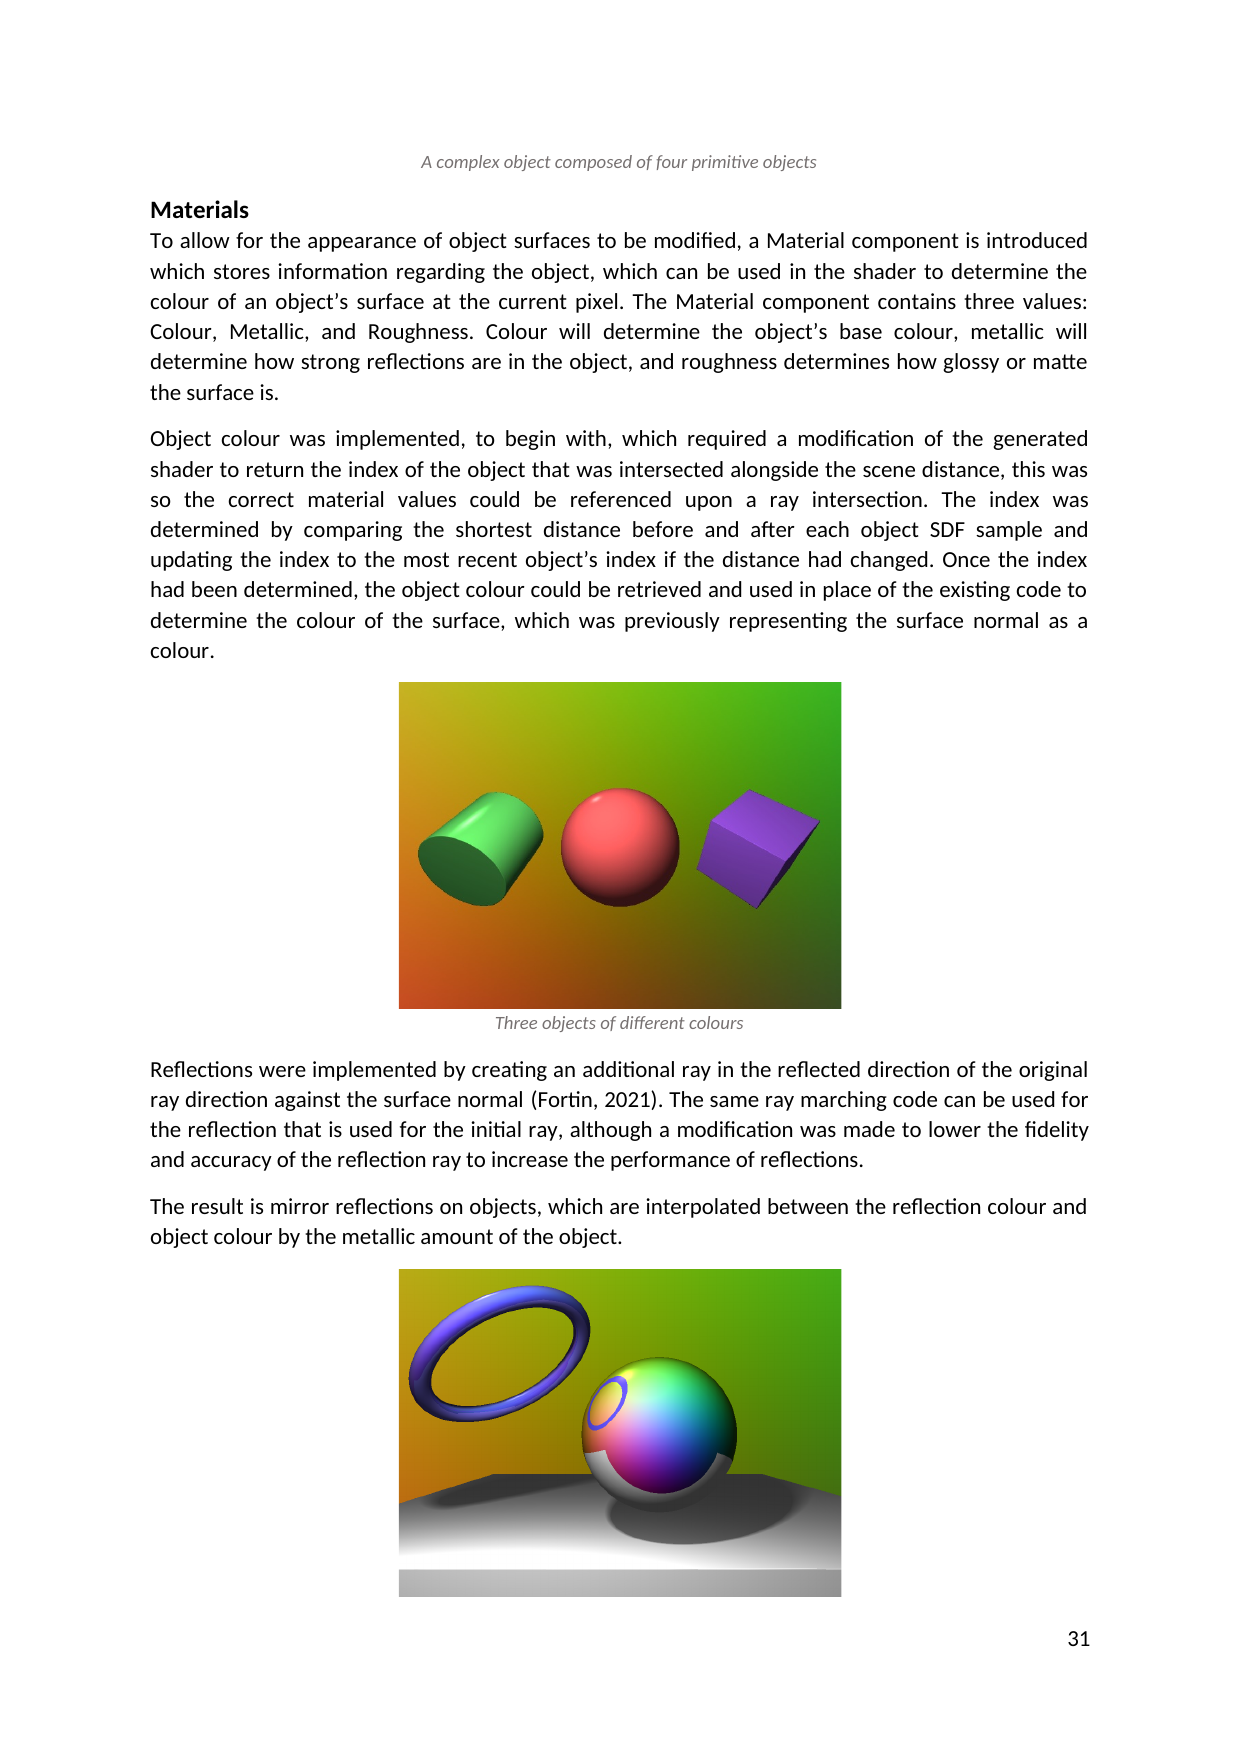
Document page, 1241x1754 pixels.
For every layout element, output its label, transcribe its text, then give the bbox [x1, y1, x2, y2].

text A complex object composed of four primitive objects [150, 150, 1090, 173]
subtitle Materials [150, 194, 1090, 224]
picture [398, 1269, 842, 1597]
text Reflections were implemented by creating an additional ray in the reflected direction of the original ray direction against the surface normal . The same ray marching code can be used for the reflection that is used for the initial ray, although a modification was made to lower the fidelity and accuracy of the reflection ray to increase the performance of reflections. [150, 1055, 1090, 1173]
text Three objects of different colours [150, 1011, 1090, 1034]
text To allow for the appearance of object surfaces to be modified, a Material component is introduced which stores information regarding the object, which can be used in the shader to determine the colour of an object’s surface at the current pixel. The Material component contains three values: Colour, Metallic, and Roughness. Colour will determine the object’s base colour, metallic will determine how strong reflections are in the object, and roughness determines how glossy or matte the surface is. [150, 227, 1090, 406]
text Object colour was implemented, to begin with, which required a modification of the generated shader to return the index of the object that was intersected alongside the scene distance, this was so the correct material values could be referenced upon a ray intersection. The index was determined by comparing the shortest distance before and after each object SDF sample and updating the index to the most recent object’s index if the distance had changed. Once the index had been determined, the object colour could be retrieved and used in place of the existing code to determine the colour of the surface, which was previously representing the surface normal as a colour. [150, 424, 1090, 664]
text The result is mirror reflections on objects, which are interpolated between the reflection colour and object colour by the metallic amount of the object. [150, 1192, 1090, 1251]
picture [398, 682, 842, 1009]
